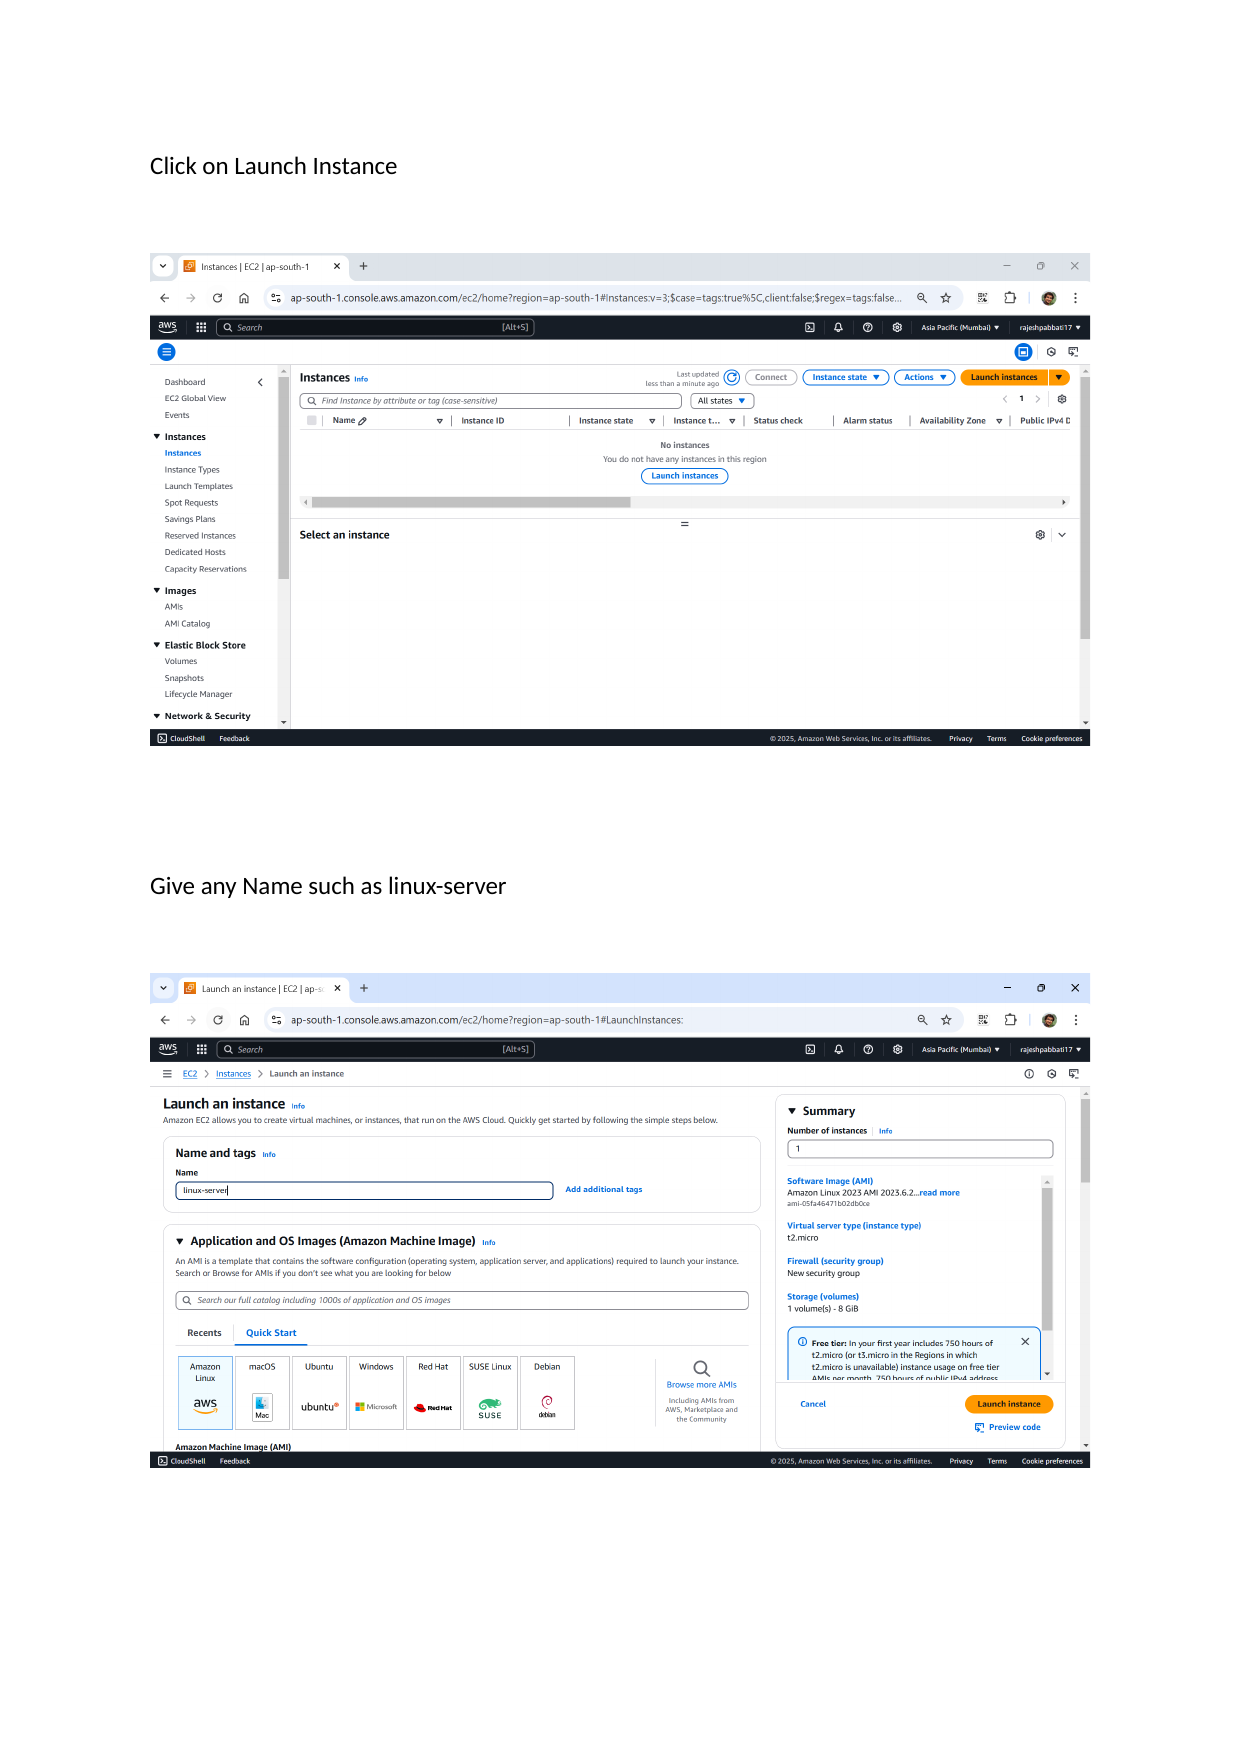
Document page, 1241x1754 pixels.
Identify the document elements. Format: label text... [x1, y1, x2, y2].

picture [150, 973, 1091, 1468]
text Give any Name such as linux-server [150, 870, 1090, 901]
text Click on Launch Instance [150, 150, 1090, 181]
picture [150, 253, 1091, 746]
